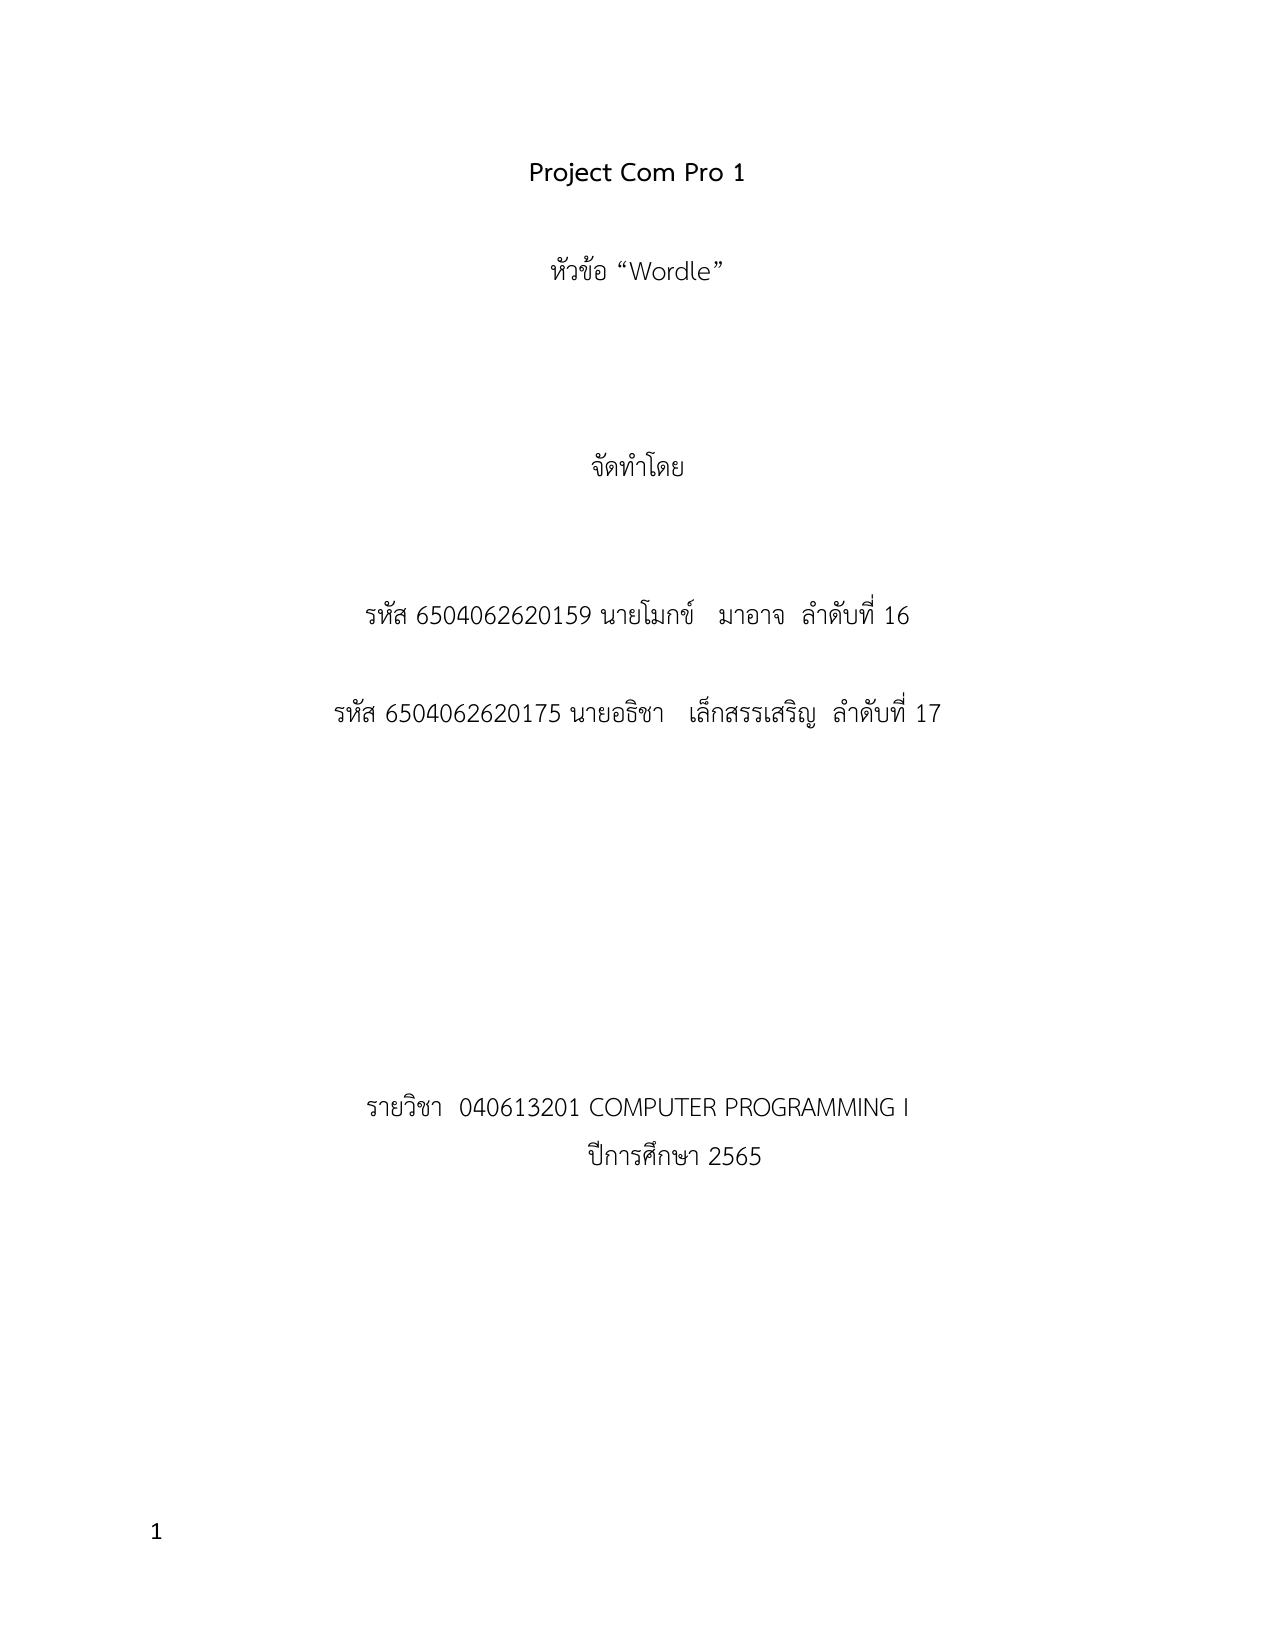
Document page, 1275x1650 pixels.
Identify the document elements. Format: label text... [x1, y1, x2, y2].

text หัวข้อ “Wordle” [150, 248, 1125, 297]
text ปีการศึกษา 2565 [150, 1133, 1125, 1213]
text รายวิชา 040613201 COMPUTER PROGRAMMING I [150, 1084, 1125, 1133]
text รหัส 6504062620159 นายโมกข์ มาอาจ ลำดับที่ 16 [150, 592, 1125, 642]
text จัดทำโดย [150, 445, 1125, 494]
text รหัส 6504062620175 นายอธิชา เล็กสรรเสริญ ลำดับที่ 17 [150, 691, 1125, 740]
text Project Com Pro 1 [150, 150, 1125, 199]
